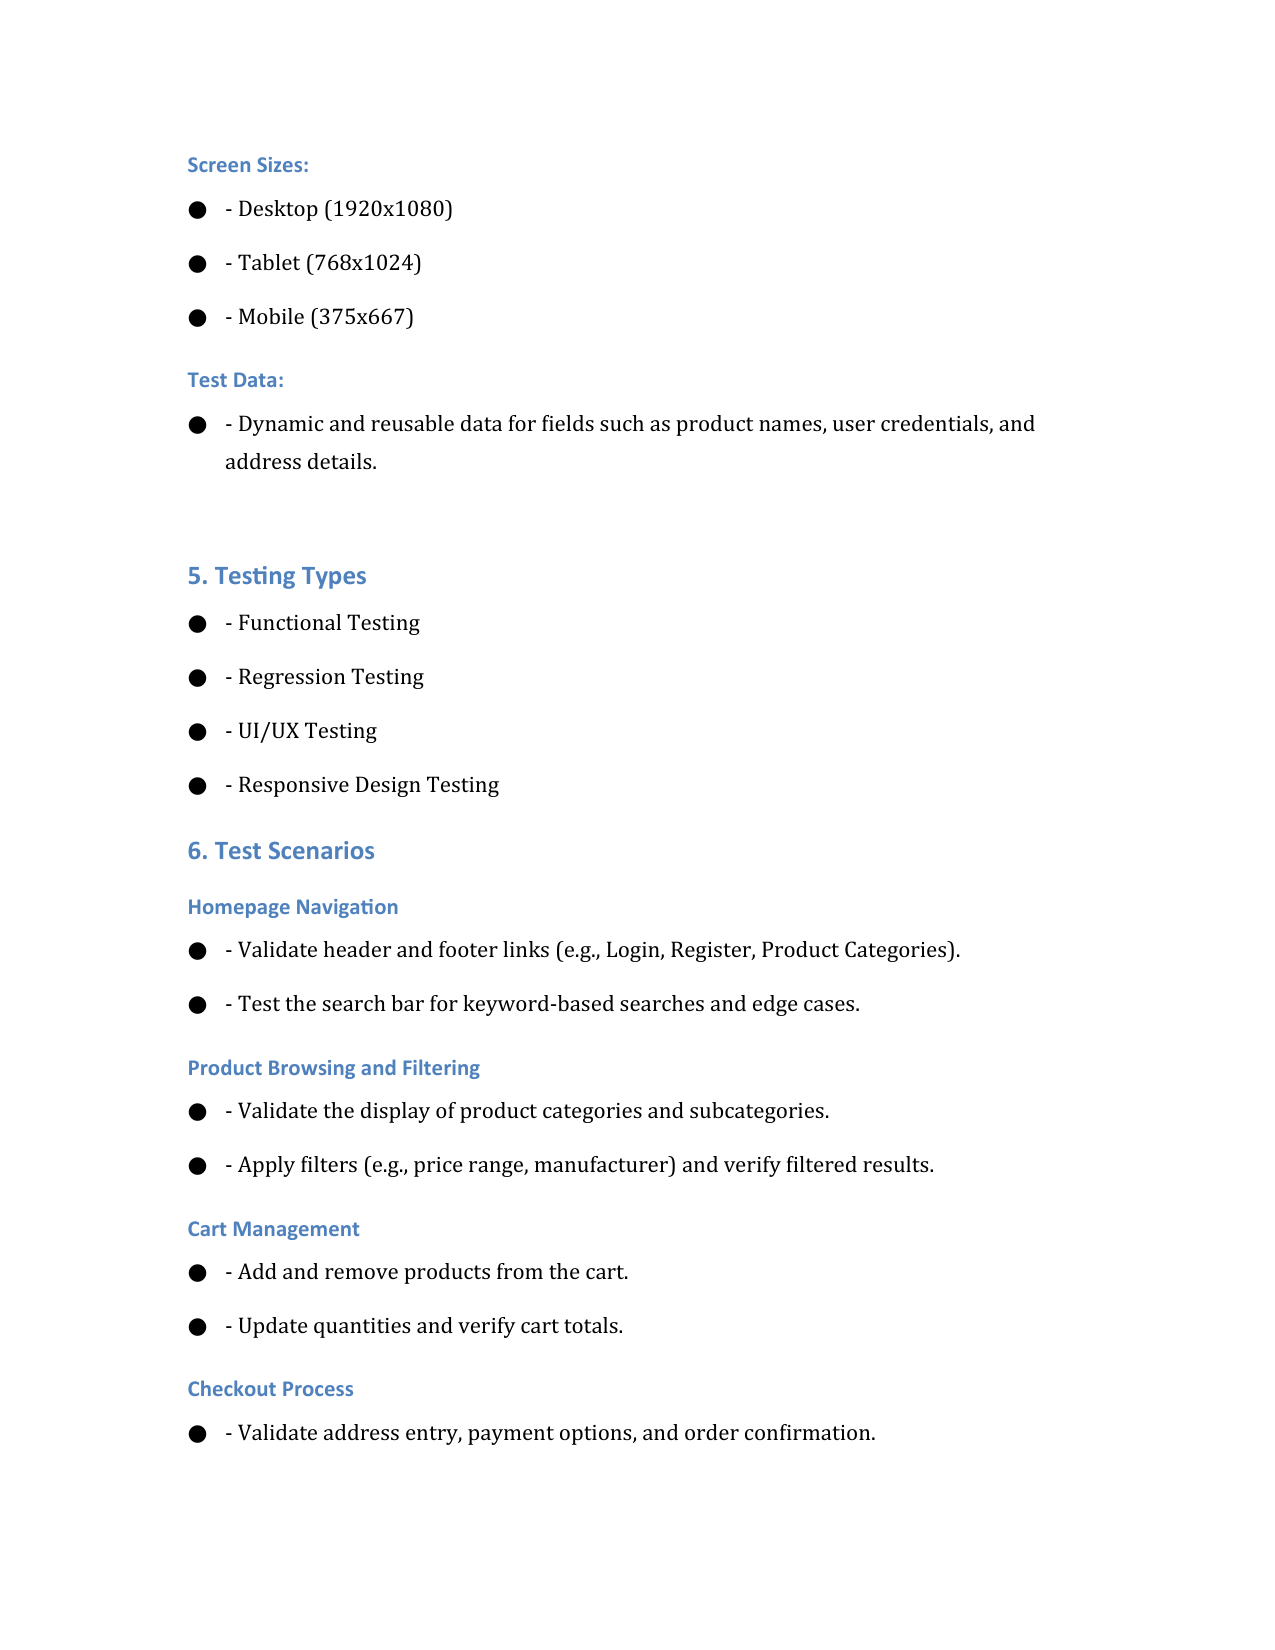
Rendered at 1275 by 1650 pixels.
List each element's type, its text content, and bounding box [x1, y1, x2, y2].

subtitle Checkout Process [187, 1374, 1087, 1403]
list - Validate address entry, payment options, and order confirmation. [187, 1407, 1087, 1454]
list - Responsive Design Testing [187, 758, 1087, 805]
subtitle Homepage Navigation [187, 892, 1087, 920]
subtitle Screen Sizes: [187, 150, 1087, 178]
subtitle Product Browsing and Filtering [187, 1053, 1087, 1081]
list - Dynamic and reusable data for fields such as product names, user credentials, and address details. [187, 397, 1087, 475]
list - Functional Testing [187, 596, 1087, 643]
list - Test the search bar for keyword-based searches and edge cases. [187, 978, 1087, 1025]
list - Validate header and footer links (e.g., Login, Register, Product Categories). [187, 924, 1087, 971]
list - Desktop (1920x1080) [187, 182, 1087, 229]
list - Validate the display of product categories and subcategories. [187, 1085, 1087, 1132]
list - UI/UX Testing [187, 704, 1087, 751]
list - Update quantities and verify cart totals. [187, 1300, 1087, 1347]
list - Tablet (768x1024) [187, 236, 1087, 283]
list - Apply filters (e.g., price range, manufacturer) and verify filtered results. [187, 1139, 1087, 1186]
subtitle 5. Testing Types [187, 558, 1087, 591]
list - Add and remove products from the cart. [187, 1246, 1087, 1293]
subtitle 6. Test Scenarios [187, 833, 1087, 866]
subtitle Cart Management [187, 1214, 1087, 1242]
list - Mobile (375x667) [187, 290, 1087, 337]
list - Regression Testing [187, 650, 1087, 697]
subtitle Test Data: [187, 365, 1087, 393]
